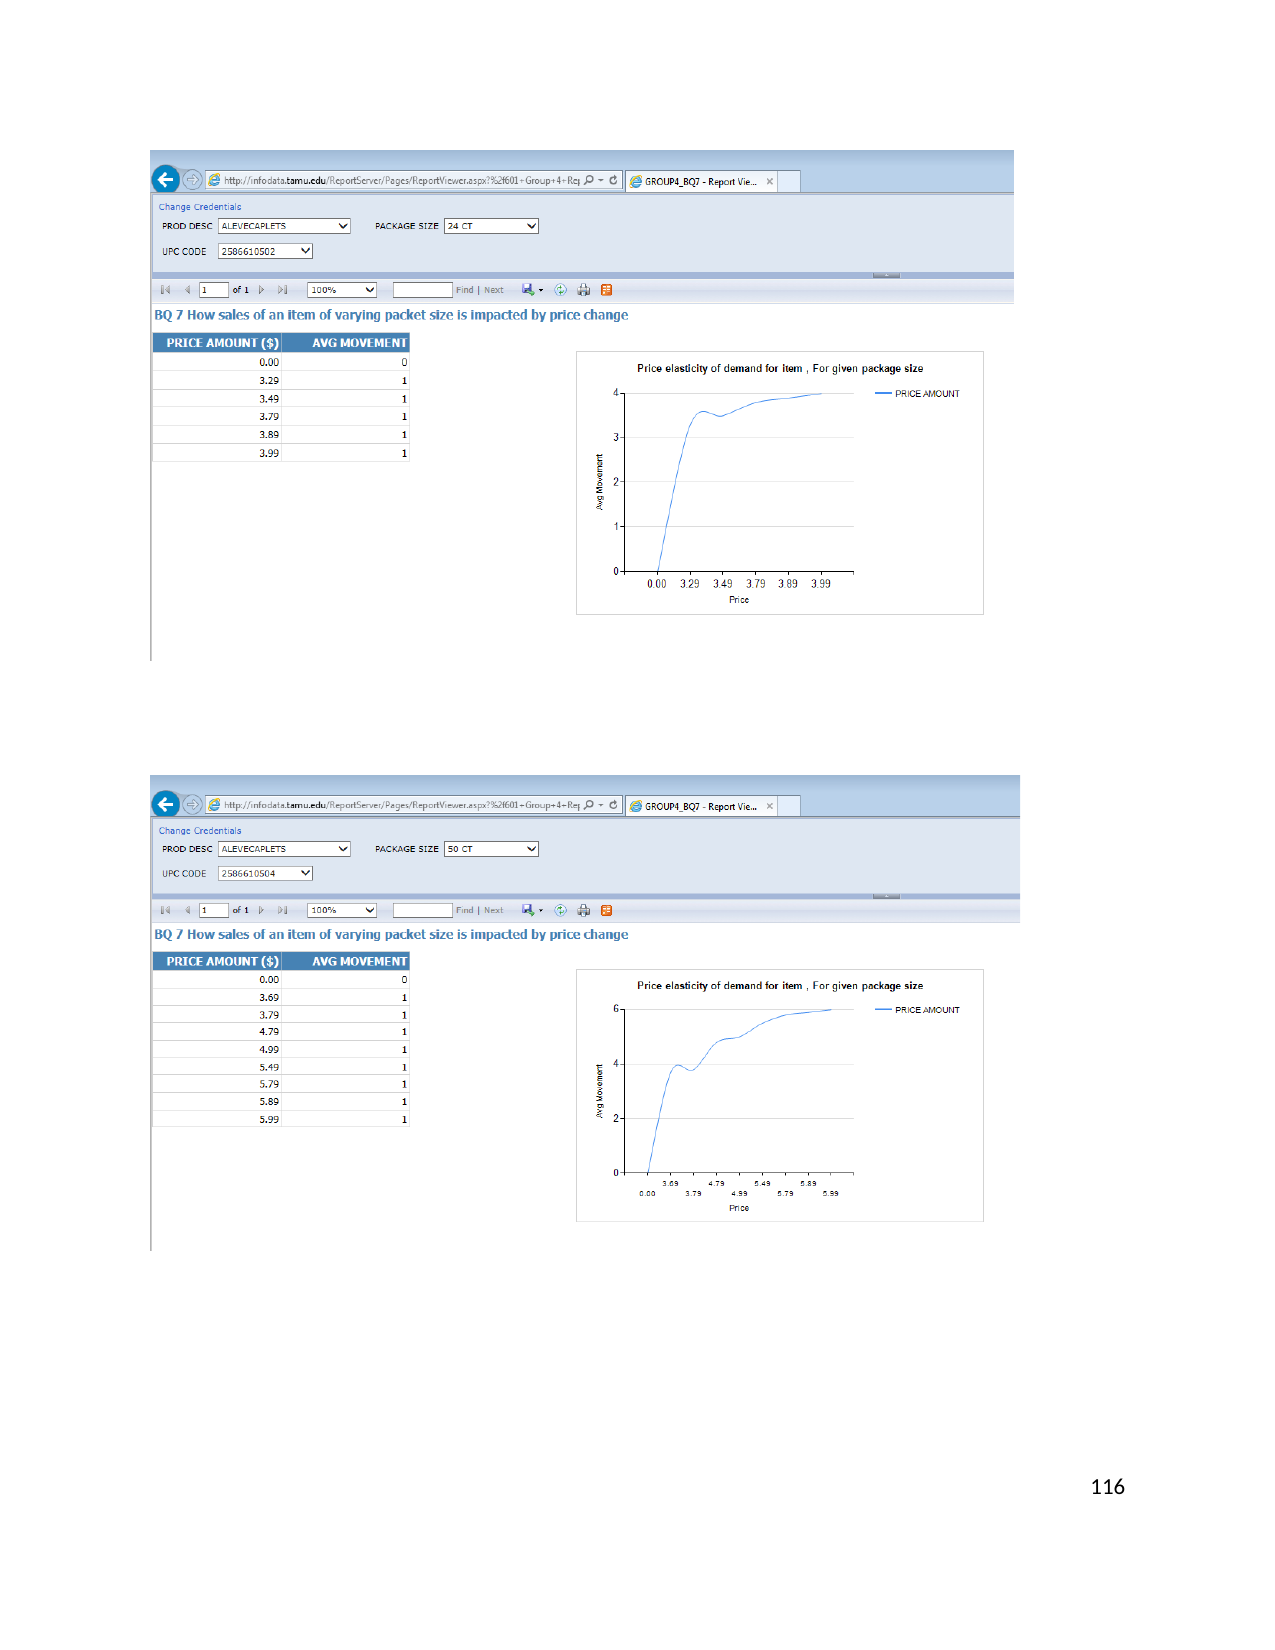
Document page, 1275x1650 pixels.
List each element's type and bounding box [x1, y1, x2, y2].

picture [150, 150, 1014, 661]
picture [150, 775, 1021, 1251]
